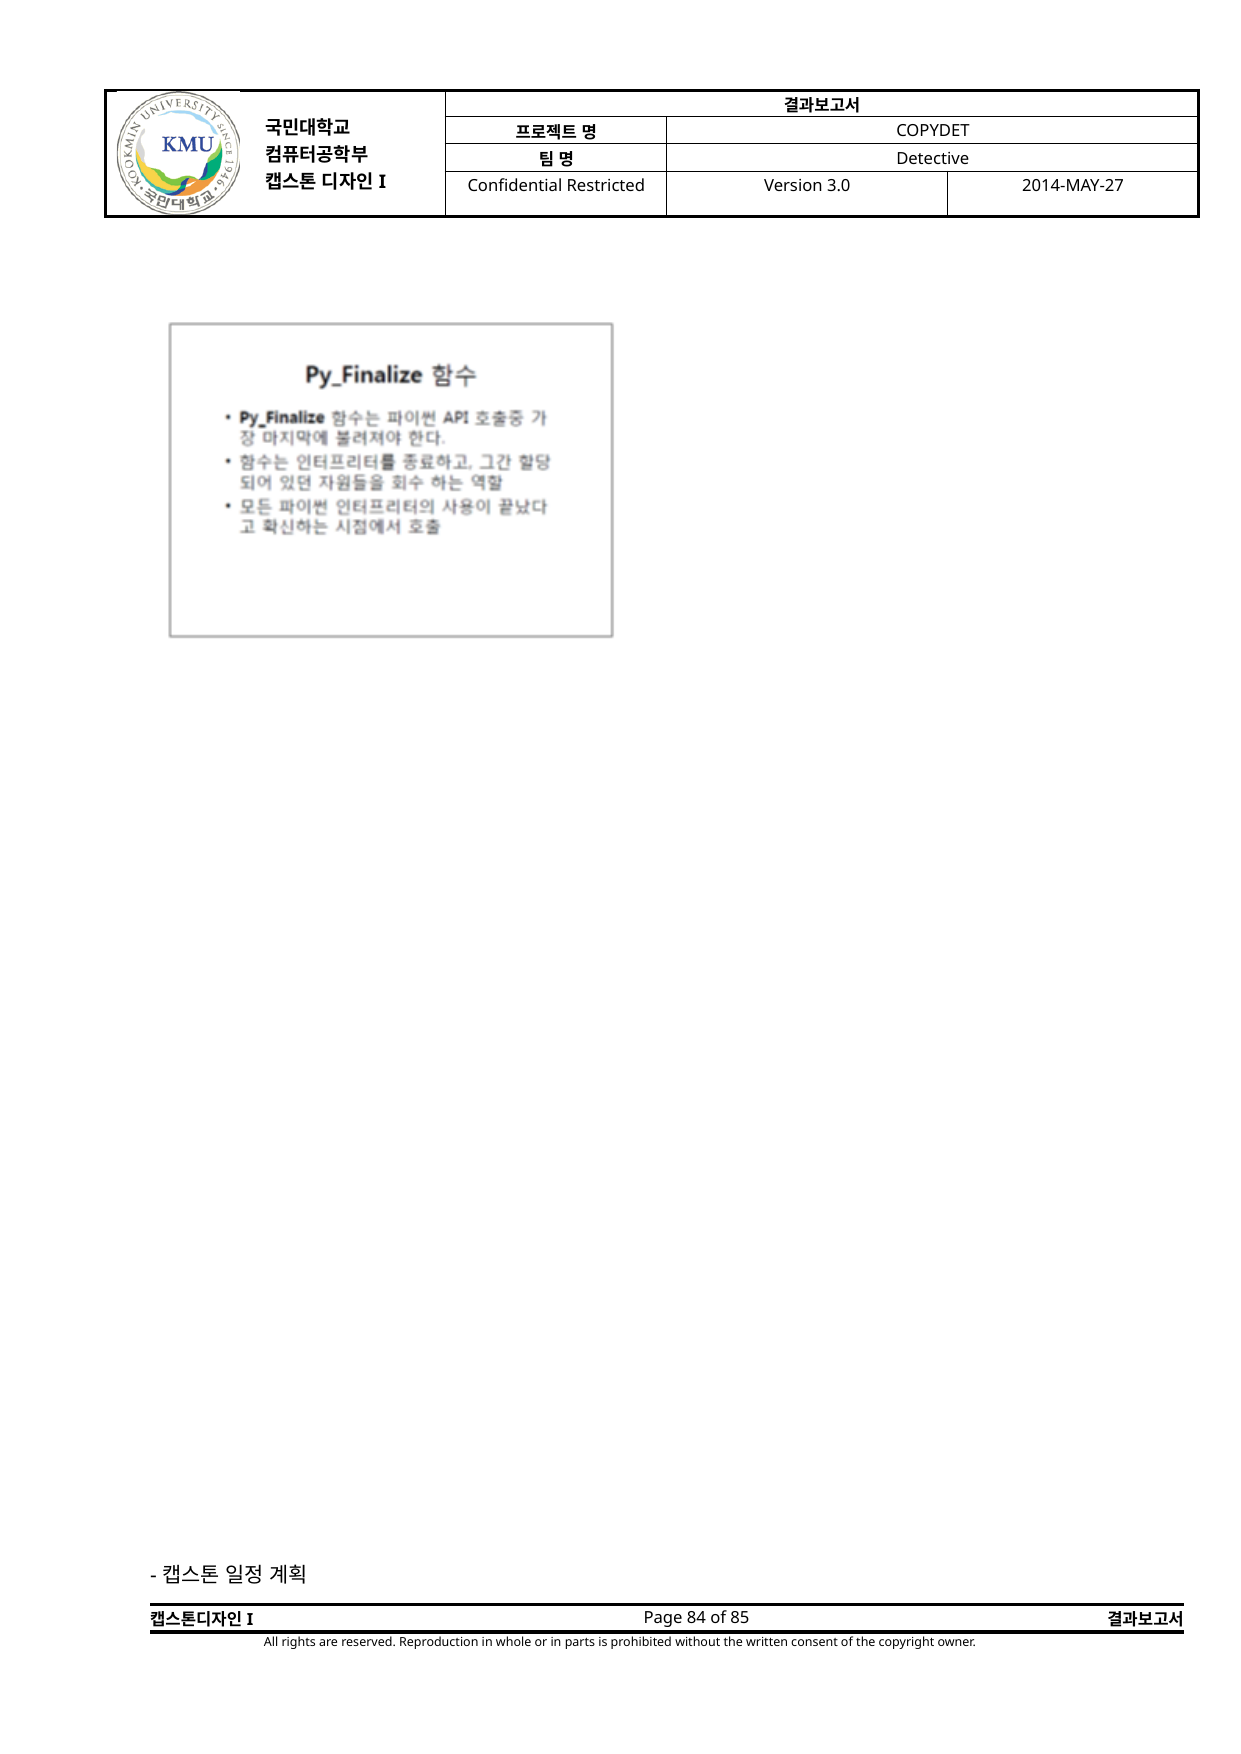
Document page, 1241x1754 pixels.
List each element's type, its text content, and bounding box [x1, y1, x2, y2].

picture [116, 91, 240, 215]
text - 캡스톤 일정 계획 [150, 1558, 1090, 1589]
picture [150, 246, 1086, 1559]
